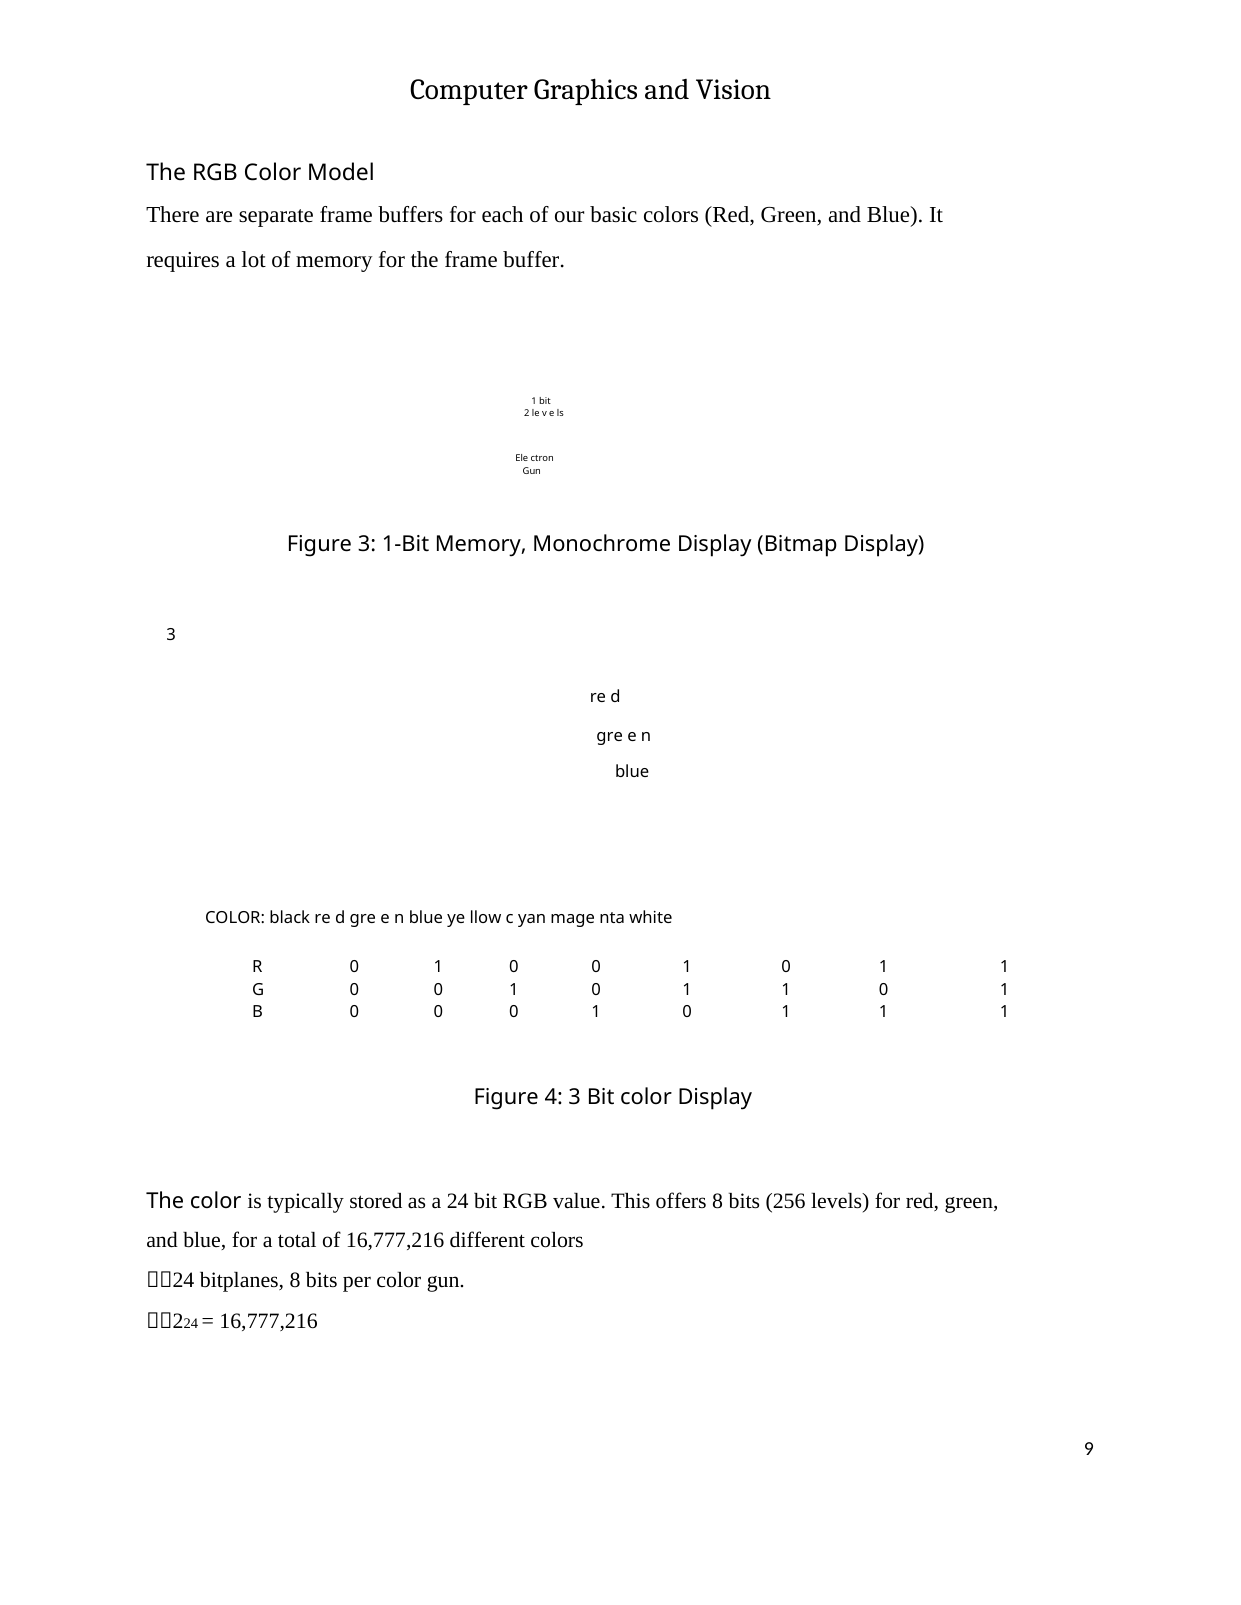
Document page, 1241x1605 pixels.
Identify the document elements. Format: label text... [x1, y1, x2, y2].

text 2 le v e ls [524, 407, 692, 420]
text 1 [433, 954, 509, 977]
text 0 [509, 1000, 591, 1023]
text COLOR: black re d gre e n blue ye llow c yan mage nta white [205, 906, 993, 928]
text 1 [878, 1000, 964, 1023]
text 0 [878, 977, 964, 1000]
text 0 [349, 977, 433, 1000]
text requires a lot of memory for the frame buffer. [146, 246, 701, 273]
text Figure 3: 1-Bit Memory, Monochrome Display (Bitmap Display) [287, 528, 1026, 558]
text There are separate frame buffers for each of our basic colors (Red, Green, and Blue). It [146, 201, 1167, 227]
text 9 [1083, 1436, 1168, 1461]
text 1 [999, 977, 1086, 1000]
text 1 [591, 1000, 677, 1023]
text 1 [999, 1000, 1086, 1023]
text The color is typically stored as a 24 bit RGB value. This offers 8 bits (256 levels) for red, green, [146, 1185, 1166, 1215]
text 0 [433, 1000, 509, 1023]
text 1 [509, 977, 591, 1000]
text 1 [682, 954, 768, 977]
text 1 [781, 977, 867, 1000]
text 224 = 16,777,216 [146, 1305, 419, 1335]
text blue [615, 760, 738, 783]
text 3 [166, 622, 252, 645]
text The RGB Color Model [146, 156, 465, 187]
text 1 [682, 977, 768, 1000]
text 0 [682, 1000, 768, 1023]
text R [252, 954, 343, 977]
text 1 [781, 1000, 867, 1023]
text 0 [509, 954, 591, 977]
text gre e n [596, 723, 739, 746]
text 1 bit [524, 394, 692, 407]
text G [252, 977, 343, 1000]
text 1 [999, 954, 1086, 977]
text Computer Graphics and Vision [410, 73, 903, 107]
text 0 [433, 977, 509, 1000]
text 0 [591, 977, 677, 1000]
text 1 [878, 954, 964, 977]
text Gun [515, 464, 690, 477]
text 0 [781, 954, 867, 977]
text 0 [349, 954, 433, 977]
text and blue, for a total of 16,777,216 different colors [146, 1227, 706, 1252]
text 24 bitplanes, 8 bits per color gun. [146, 1263, 581, 1293]
text B [252, 1000, 343, 1023]
text Figure 4: 3 Bit color Display [473, 1081, 840, 1111]
text re d [589, 684, 702, 707]
text 0 [591, 954, 677, 977]
text 0 [349, 1000, 433, 1023]
